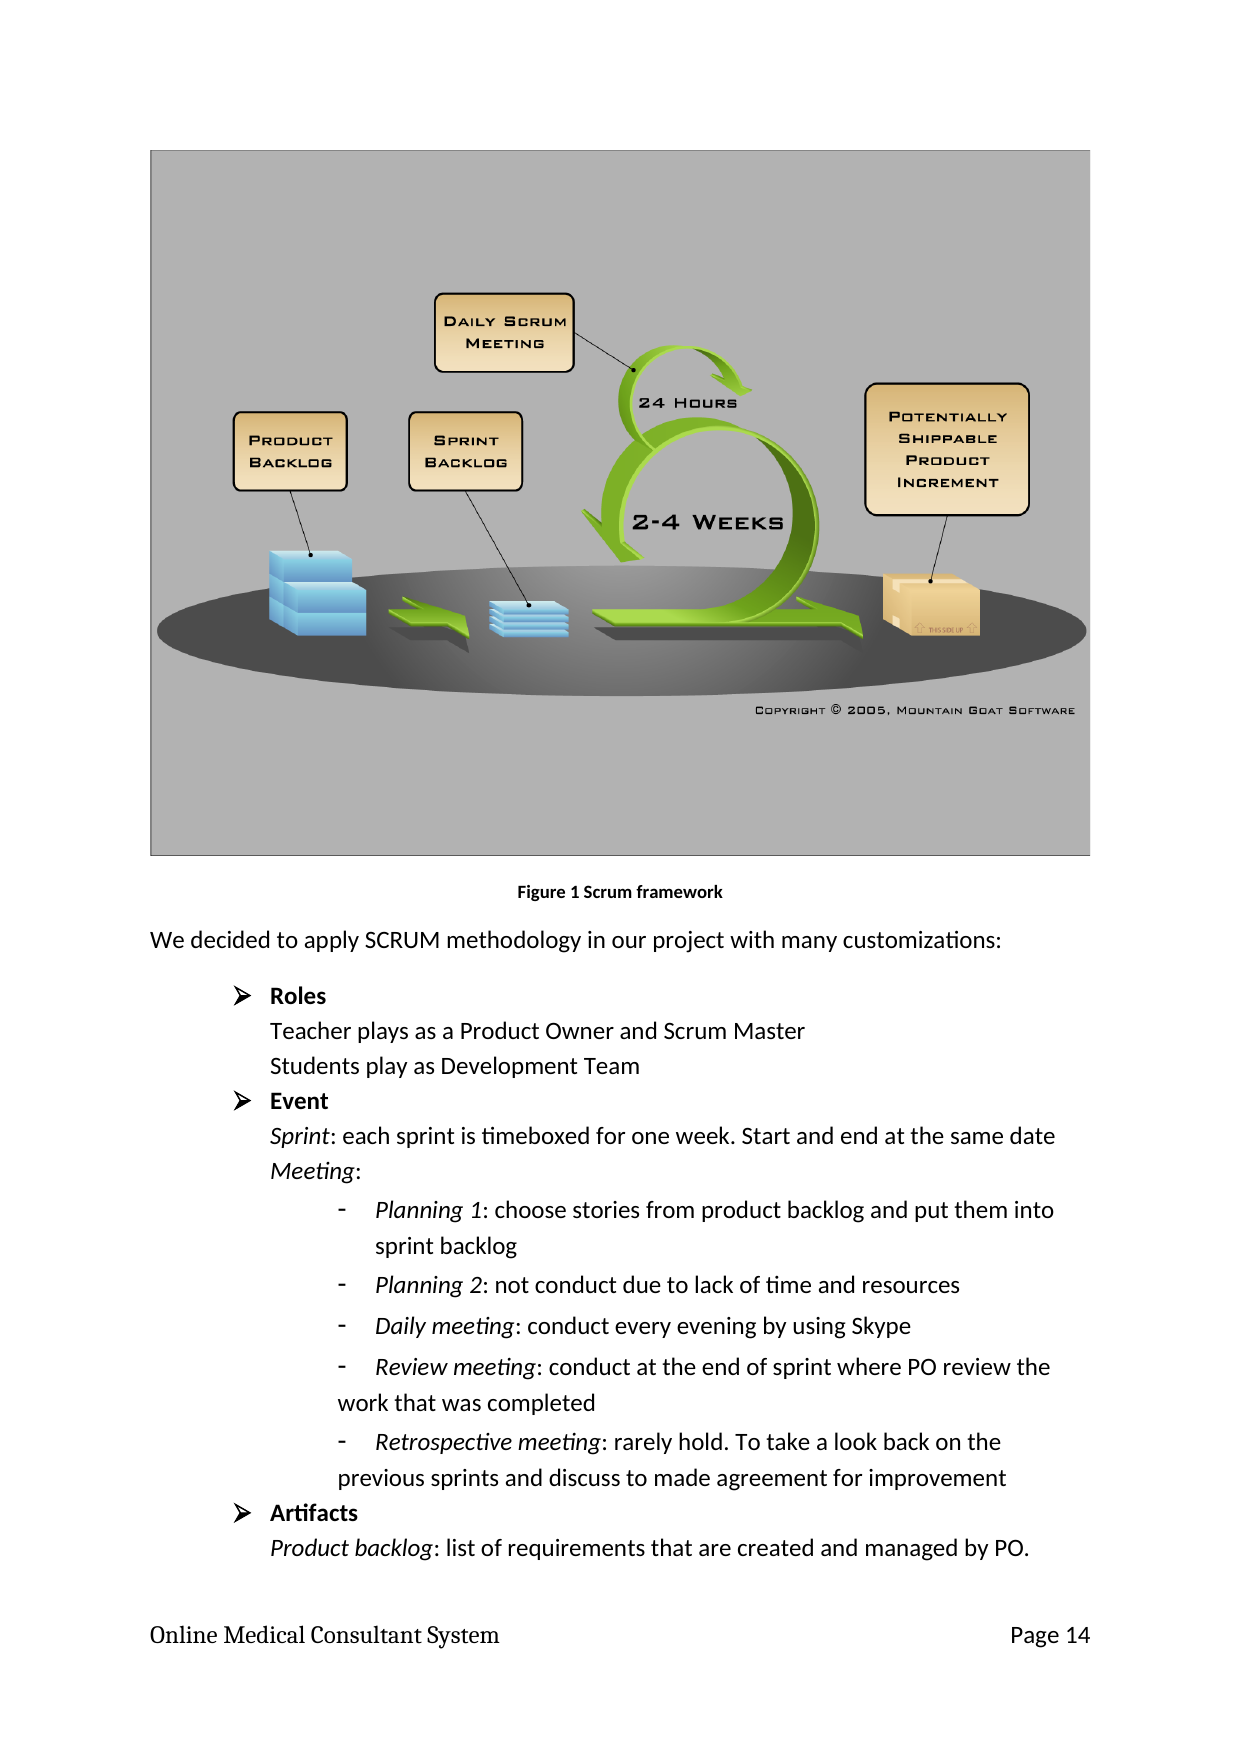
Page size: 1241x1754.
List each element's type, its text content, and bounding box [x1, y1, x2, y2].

list Sprint: each sprint is timeboxed for one week. Start and end at the same date [270, 1120, 1090, 1151]
list Product backlog: list of requirements that are created and managed by PO. [270, 1532, 1090, 1563]
list Meeting: [270, 1155, 1090, 1186]
list Teacher plays as a Product Owner and Scrum Master [270, 1015, 1090, 1046]
list Roles [232, 980, 1090, 1011]
list Students play as Development Team [270, 1050, 1090, 1081]
list Artifacts [232, 1497, 1090, 1528]
text We decided to apply SCRUM methodology in our project with many customizations: [150, 924, 1090, 955]
picture [150, 150, 1091, 856]
list Planning 2: not conduct due to lack of time and resources [337, 1265, 1090, 1301]
text Figure 1 Scrum framework [150, 881, 1090, 904]
list Daily meeting: conduct every evening by using Skype [337, 1306, 1090, 1342]
list Planning 1: choose stories from product backlog and put them into sprint backlog [337, 1190, 1090, 1261]
list Event [232, 1085, 1090, 1116]
list Retrospective meeting: rarely hold. To take a look back on the previous sprints and discuss to made agreement for improvement [337, 1422, 1090, 1493]
list Review meeting: conduct at the end of sprint where PO review the work that was completed [337, 1347, 1090, 1418]
